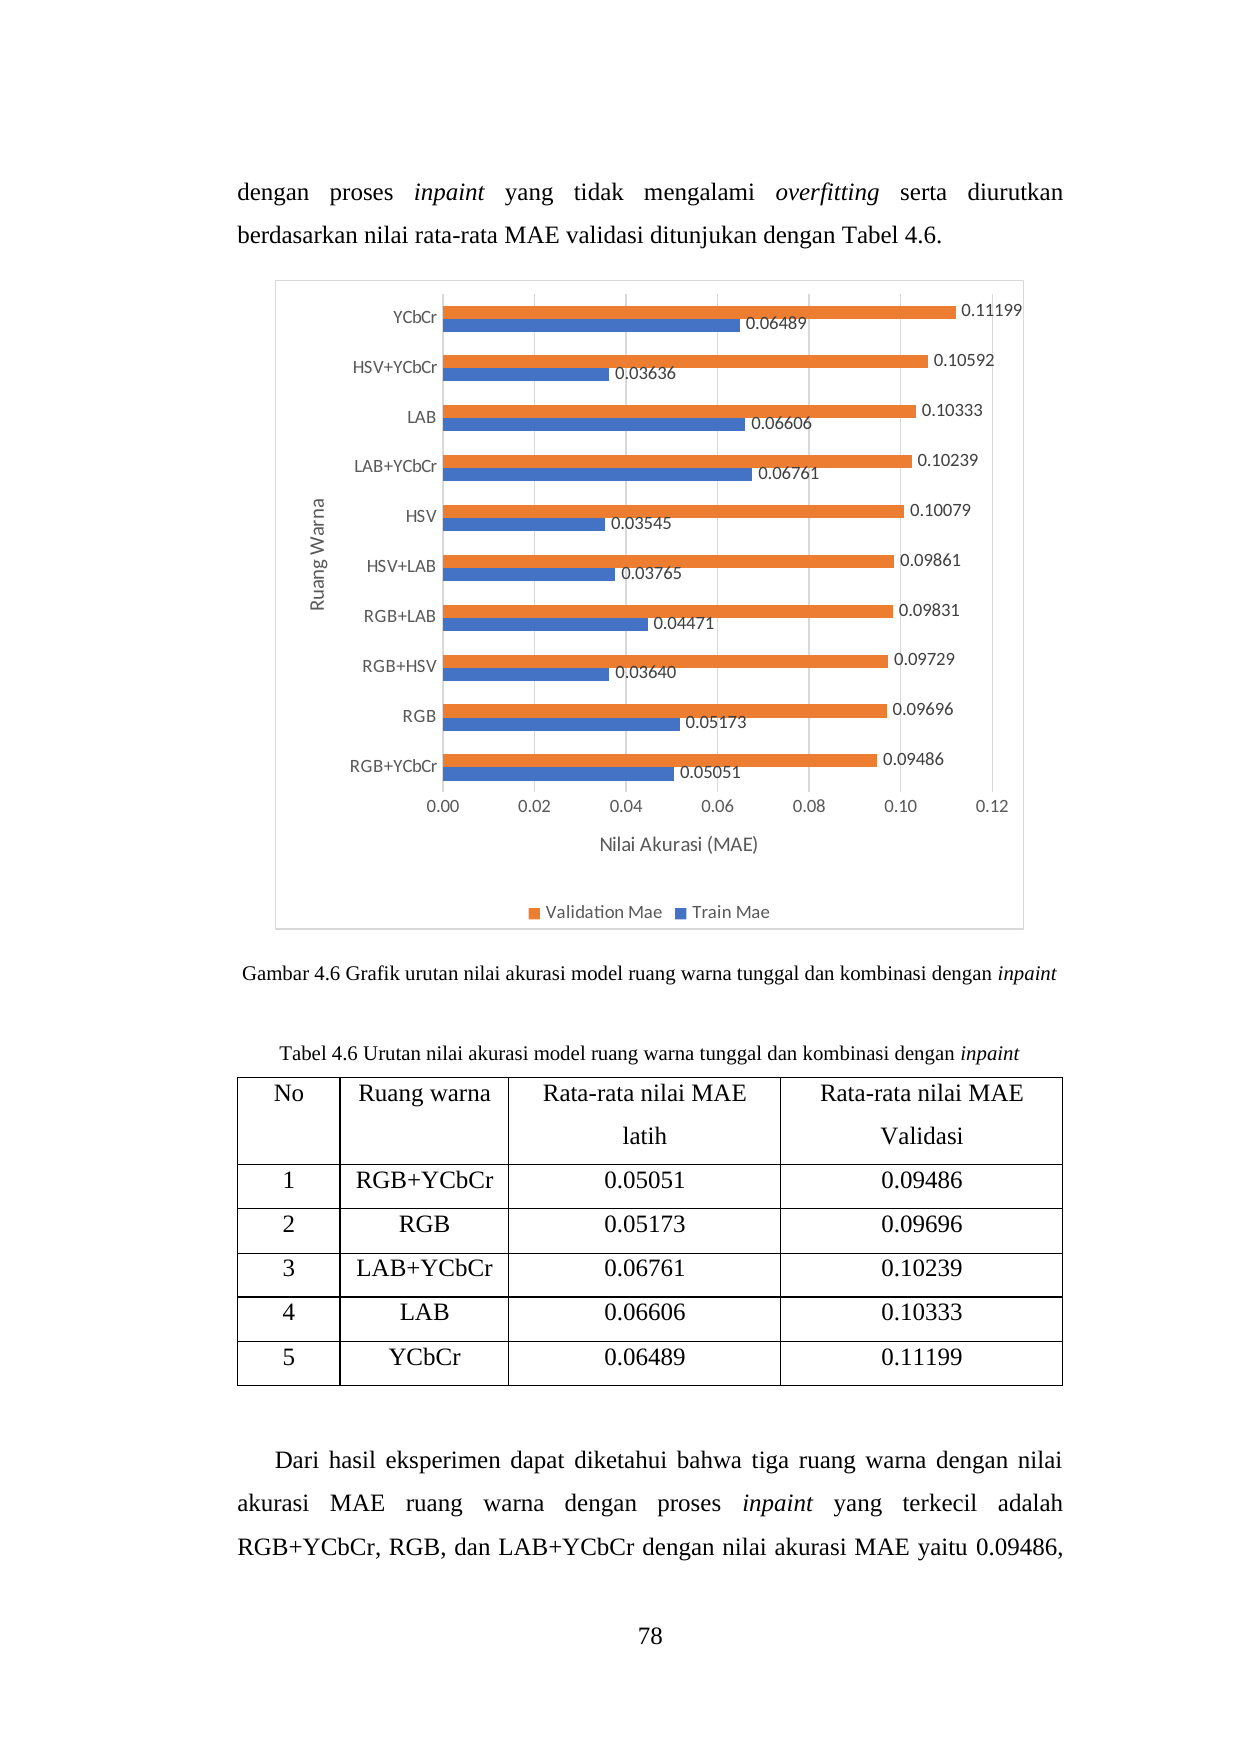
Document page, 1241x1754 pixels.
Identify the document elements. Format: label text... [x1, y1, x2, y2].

table_cell 0.06489 [509, 1342, 780, 1384]
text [237, 177, 1063, 249]
table_cell LAB+YCbCr [341, 1254, 508, 1296]
table_cell 0.09696 [781, 1209, 1062, 1252]
table_cell 0.05173 [509, 1209, 780, 1252]
table_cell 0.10333 [781, 1298, 1062, 1341]
table_cell 1 [238, 1165, 339, 1208]
table_cell YCbCr [341, 1342, 508, 1384]
table_header Rata-rata nilai MAE latih [509, 1078, 780, 1164]
table_cell 0.06761 [509, 1254, 780, 1296]
table_cell 5 [238, 1342, 339, 1384]
text Gambar 4.6 Grafik urutan nilai akurasi model ruang warna tunggal dan kombinasi dengan inpaint [237, 961, 1063, 985]
table_header No [238, 1078, 339, 1164]
table_cell RGB [341, 1209, 508, 1252]
table_cell 0.09486 [781, 1165, 1062, 1208]
table_cell 0.10239 [781, 1254, 1062, 1296]
table_cell 3 [238, 1254, 339, 1296]
table_cell 4 [238, 1298, 339, 1341]
text Tabel 4.6 Urutan nilai akurasi model ruang warna tunggal dan kombinasi dengan inpaint [237, 1041, 1063, 1065]
table_cell 0.05051 [509, 1165, 780, 1208]
table_cell 0.11199 [781, 1342, 1062, 1384]
table_header Rata-rata nilai MAE Validasi [781, 1078, 1062, 1164]
table_cell 2 [238, 1209, 339, 1252]
table_cell RGB+YCbCr [341, 1165, 508, 1208]
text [237, 1445, 1063, 1560]
table_cell 0.06606 [509, 1298, 780, 1341]
table_header Ruang warna [341, 1078, 508, 1164]
table_cell LAB [341, 1298, 508, 1341]
